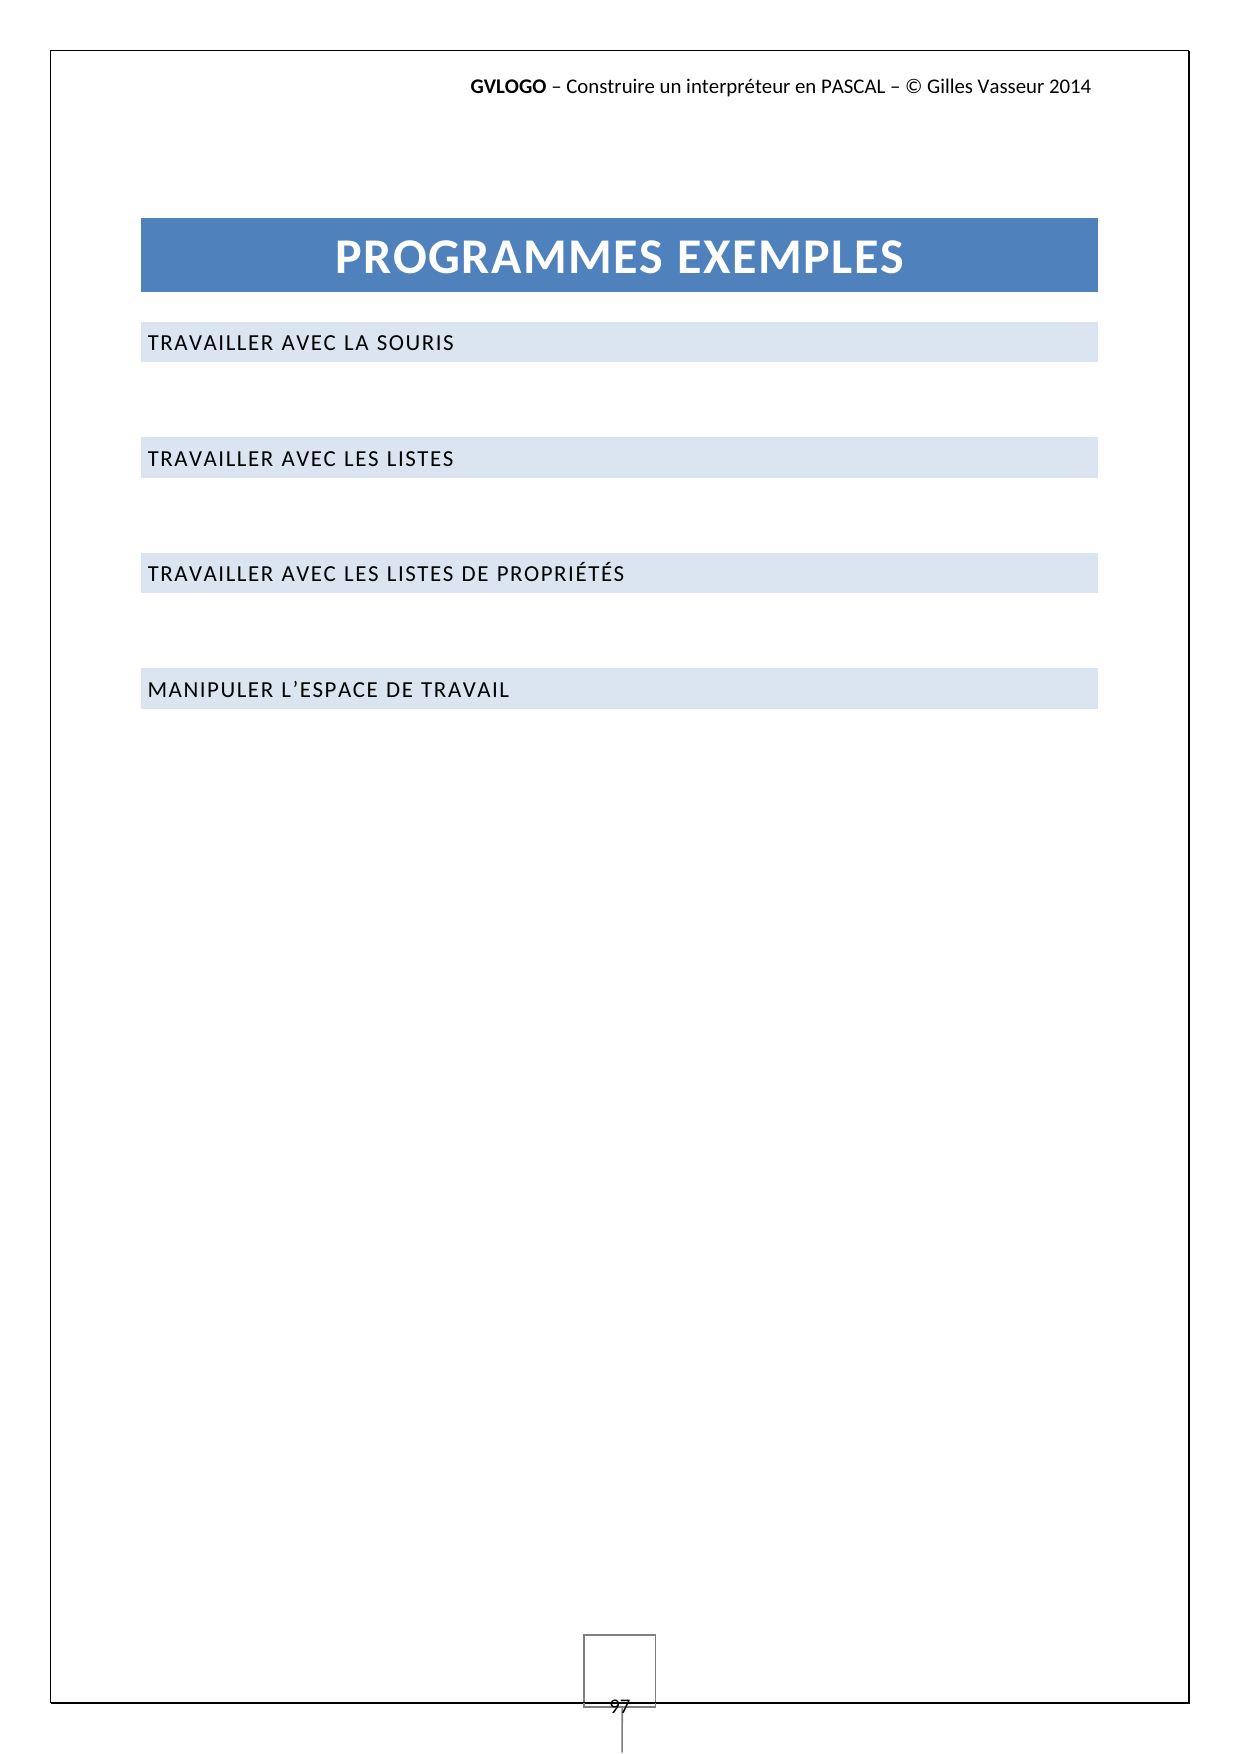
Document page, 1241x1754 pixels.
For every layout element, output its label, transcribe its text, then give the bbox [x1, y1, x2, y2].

subtitle Programmes exemples [148, 225, 1092, 286]
subtitle Travailler avec les listes de propriétés [148, 559, 1092, 587]
subtitle Travailler avec la souris [148, 328, 1092, 356]
subtitle Manipuler l’espace de travail [148, 675, 1092, 703]
subtitle Travailler avec les listes [148, 444, 1092, 472]
